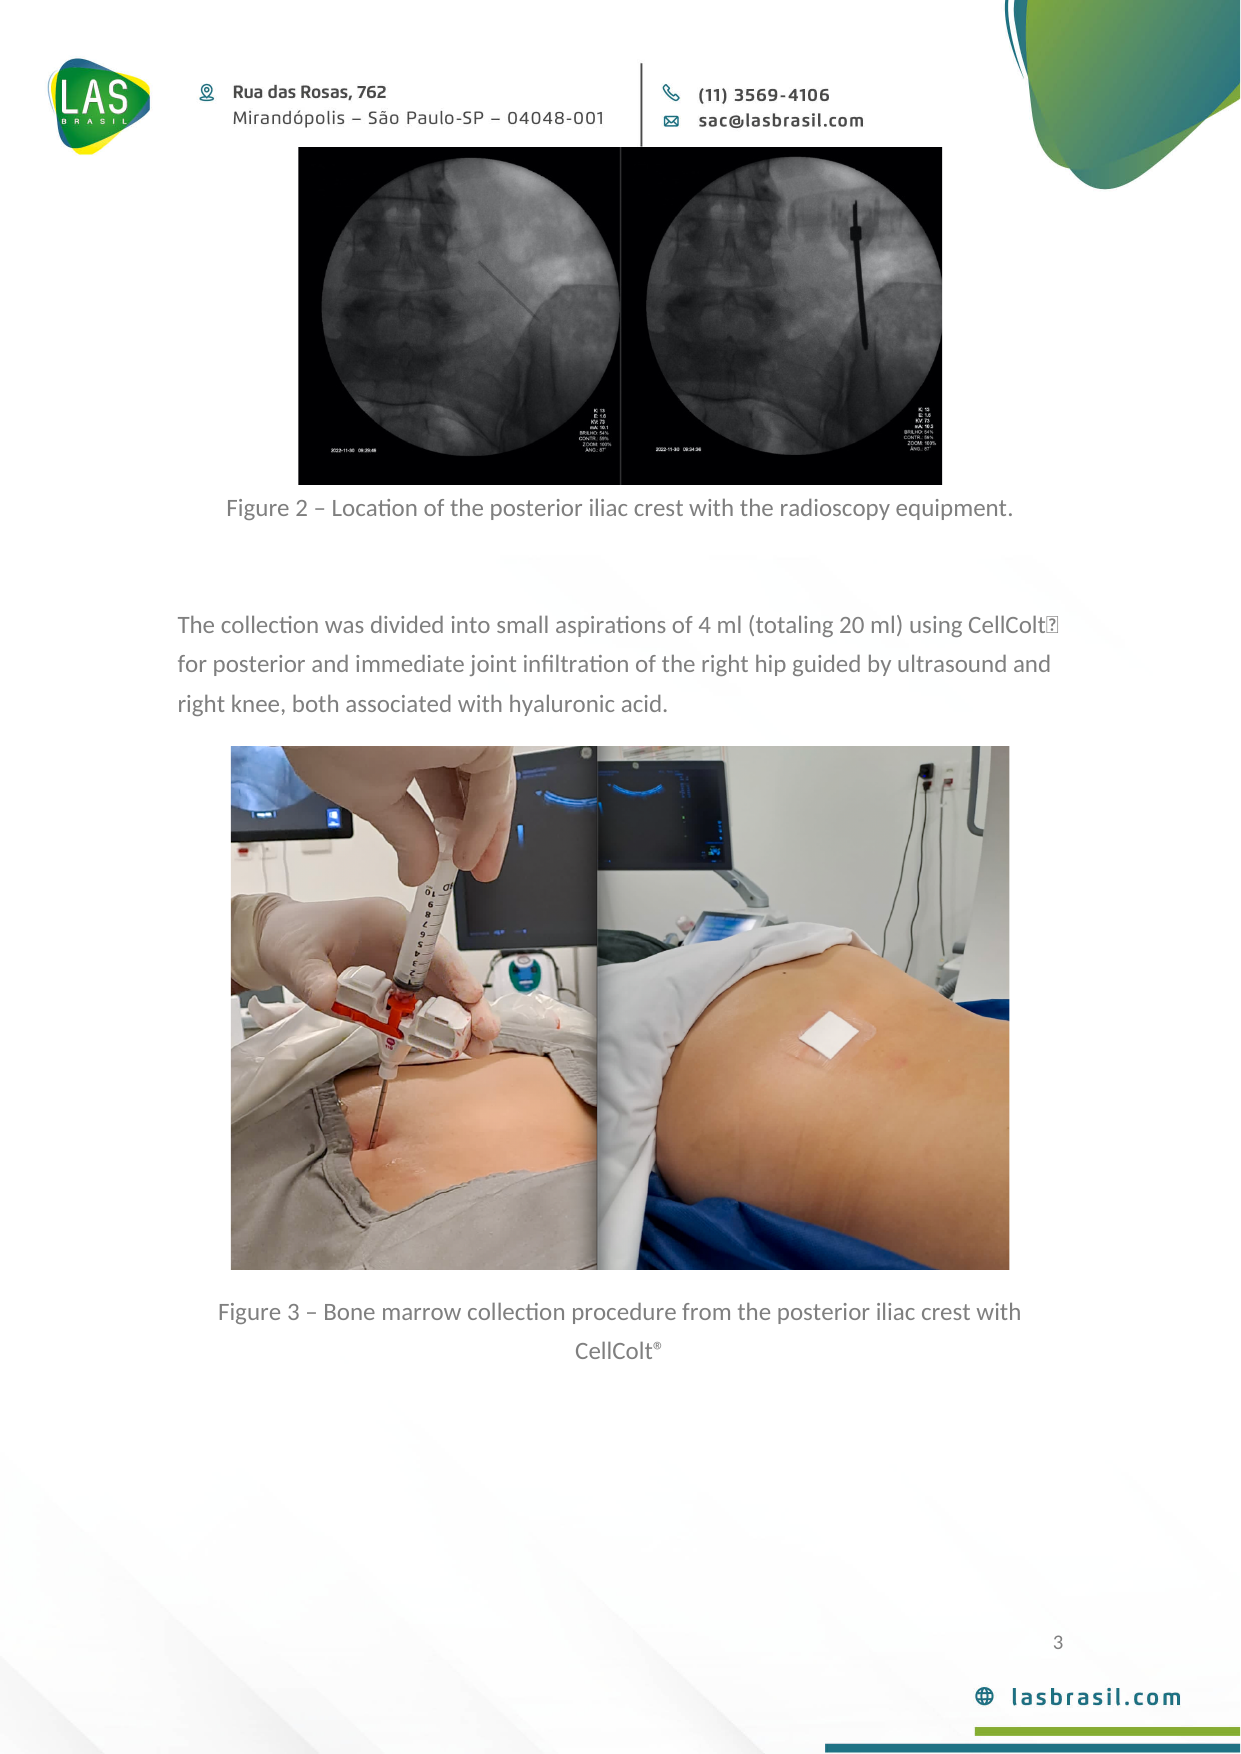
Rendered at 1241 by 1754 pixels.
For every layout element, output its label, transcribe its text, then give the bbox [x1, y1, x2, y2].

text Figure 3 – Bone marrow collection procedure from the posterior iliac crest with CellColt® [177, 1296, 1063, 1366]
picture [0, 0, 1241, 1754]
text Figure 2 – Location of the posterior iliac crest with the radioscopy equipment. [177, 492, 1063, 523]
text The collection was divided into small aspirations of 4 ml (totaling 20 ml) using CellColt for posterior and immediate joint infiltration of the right hip guided by ultrasound and right knee, both associated with hyaluronic acid. [177, 609, 1063, 719]
